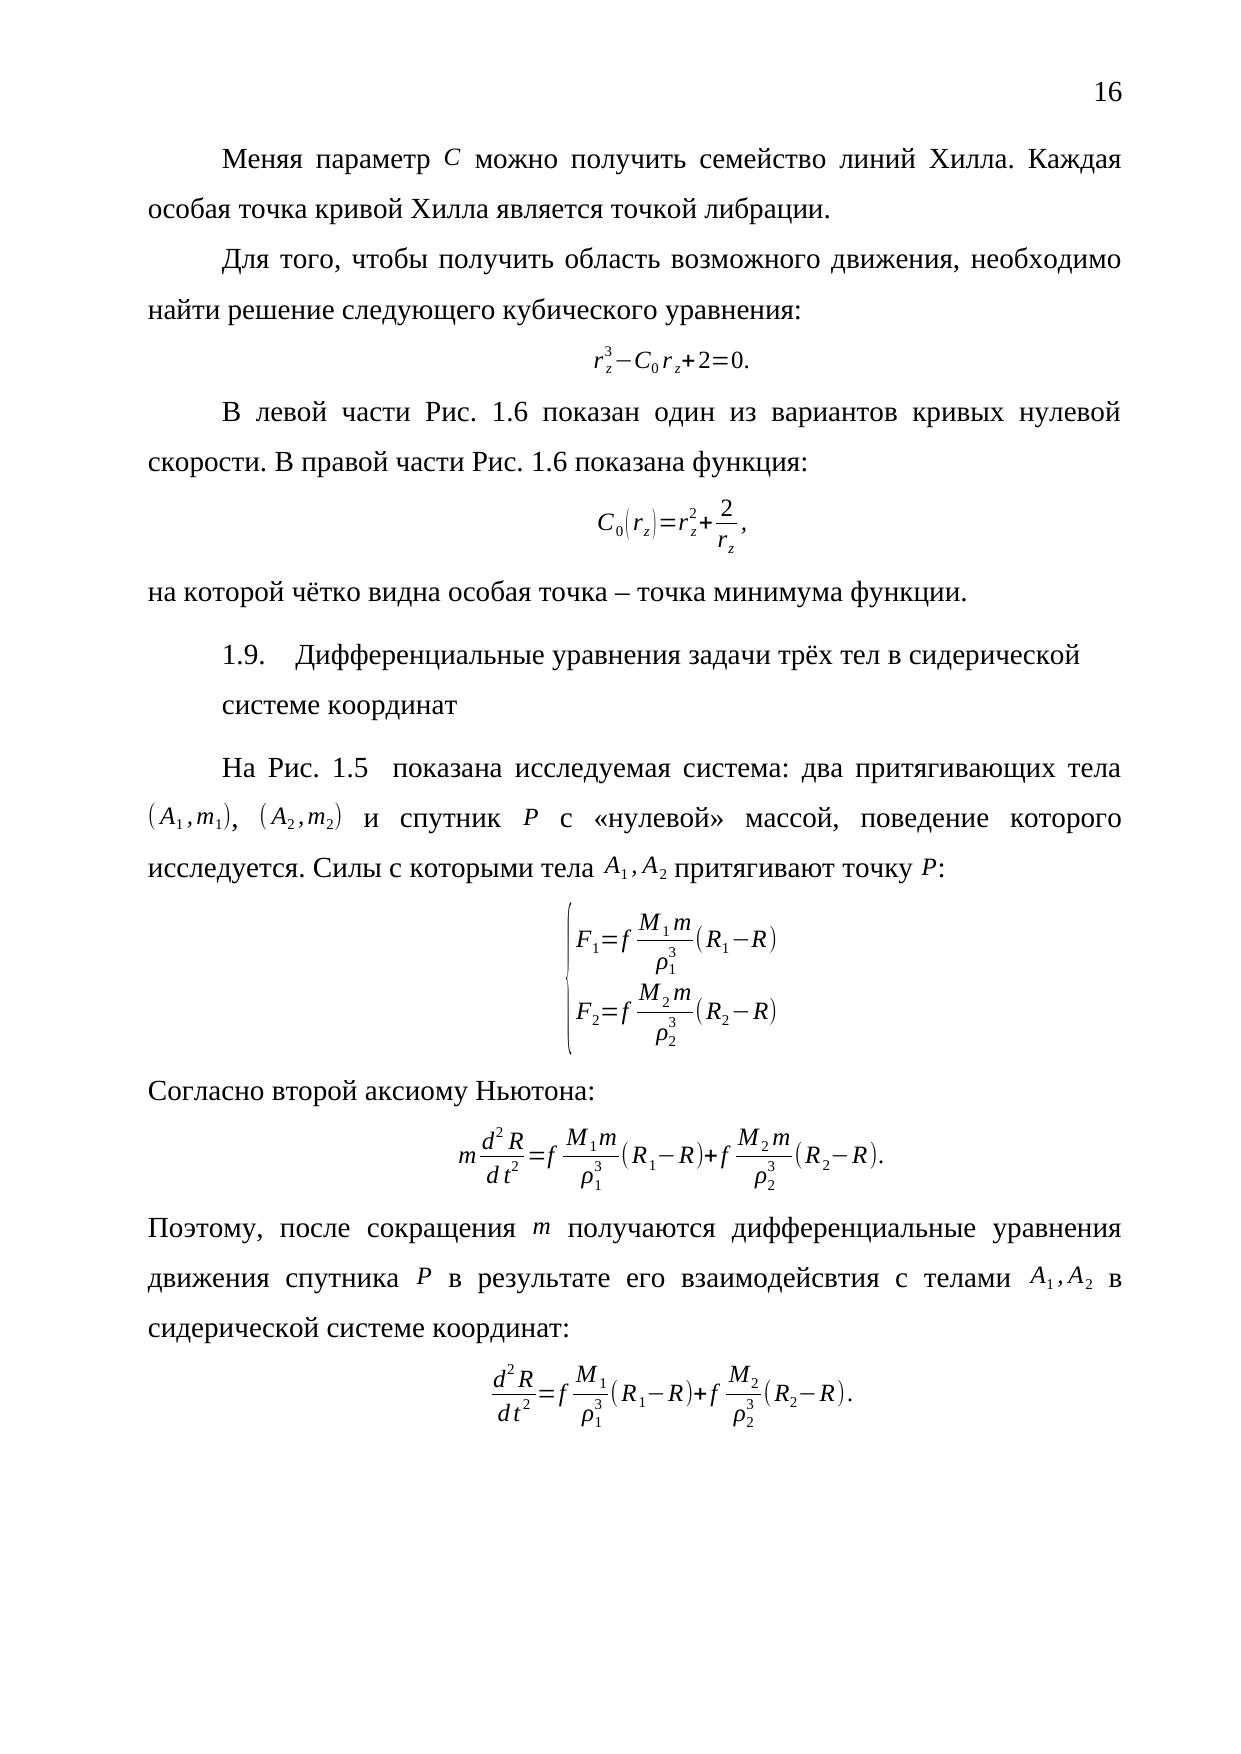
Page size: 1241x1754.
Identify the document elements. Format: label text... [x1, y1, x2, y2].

text Согласно второй аксиому Ньютона: [148, 1073, 1122, 1106]
subtitle Дифференциальные уравнения задачи трёх тел в сидерической системе координат [222, 637, 1122, 721]
text Поэтому, после сокращения получаются дифференциальные уравнения движения спутника в результате его взаимодейсвтия с телами в сидерической системе координат: [148, 1210, 1122, 1344]
text на которой чётко видна особая точка – точка минимума функции. [148, 574, 1122, 607]
text Для того, чтобы получить область возможного движения, необходимо найти решение следующего кубического уравнения: [148, 242, 1122, 325]
text На Рис. 1.5 показана исследуемая система: два притягивающих тела , и спутник с «нулевой» массой, поведение которого исследуется. Силы с которыми тела притягивают точку : [148, 750, 1122, 884]
text Меняя параметр можно получить семейство линий Хилла. Каждая особая точка кривой Хилла является точкой либрации. [148, 141, 1122, 225]
text В левой части Рис. 1.6 показан один из вариантов кривых нулевой скорости. В правой части Рис. 1.6 показана функция: [148, 394, 1122, 478]
